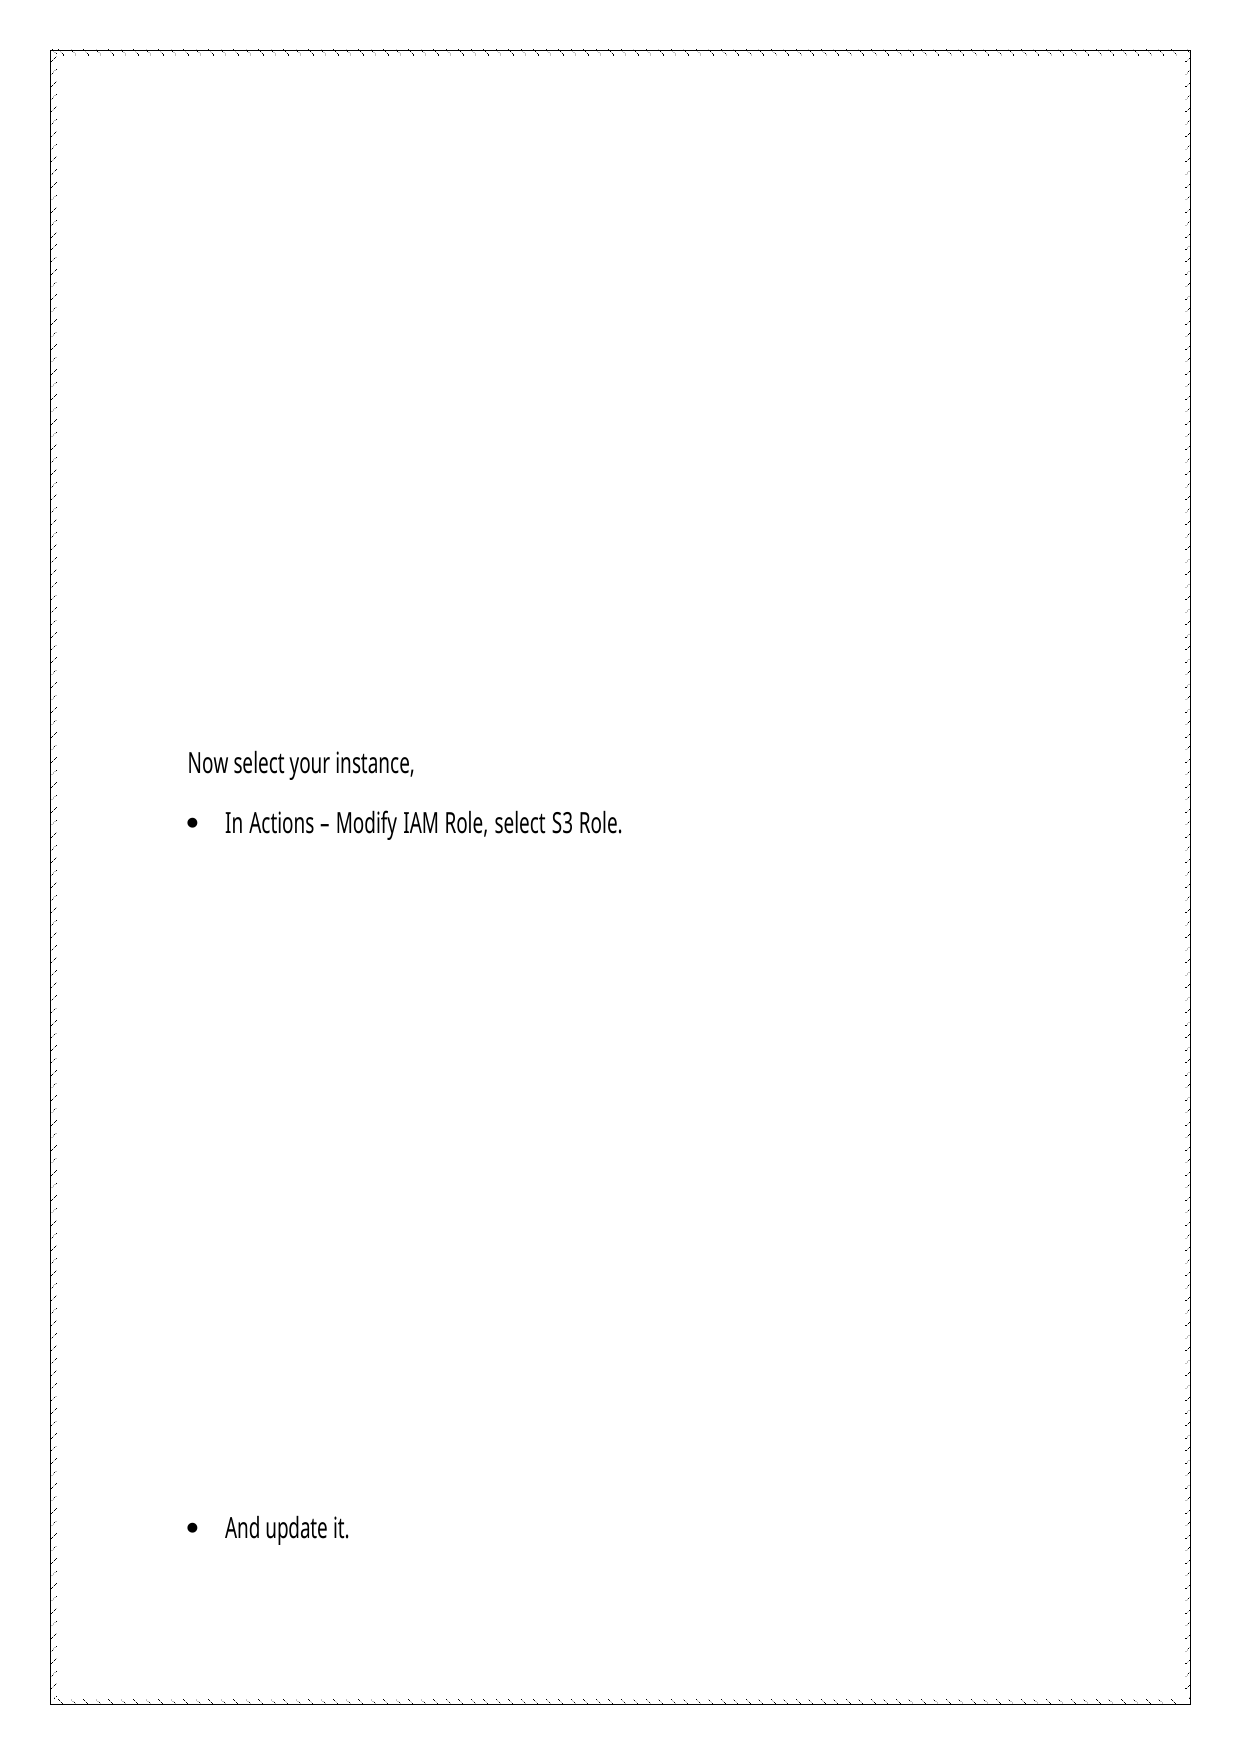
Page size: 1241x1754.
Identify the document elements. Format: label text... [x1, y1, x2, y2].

picture [51, 51, 1190, 1704]
list In Actions – Modify IAM Role, select S3 Role. [187, 802, 1165, 842]
list And update it. [187, 1507, 1165, 1547]
text Now select your instance, [187, 743, 1165, 782]
